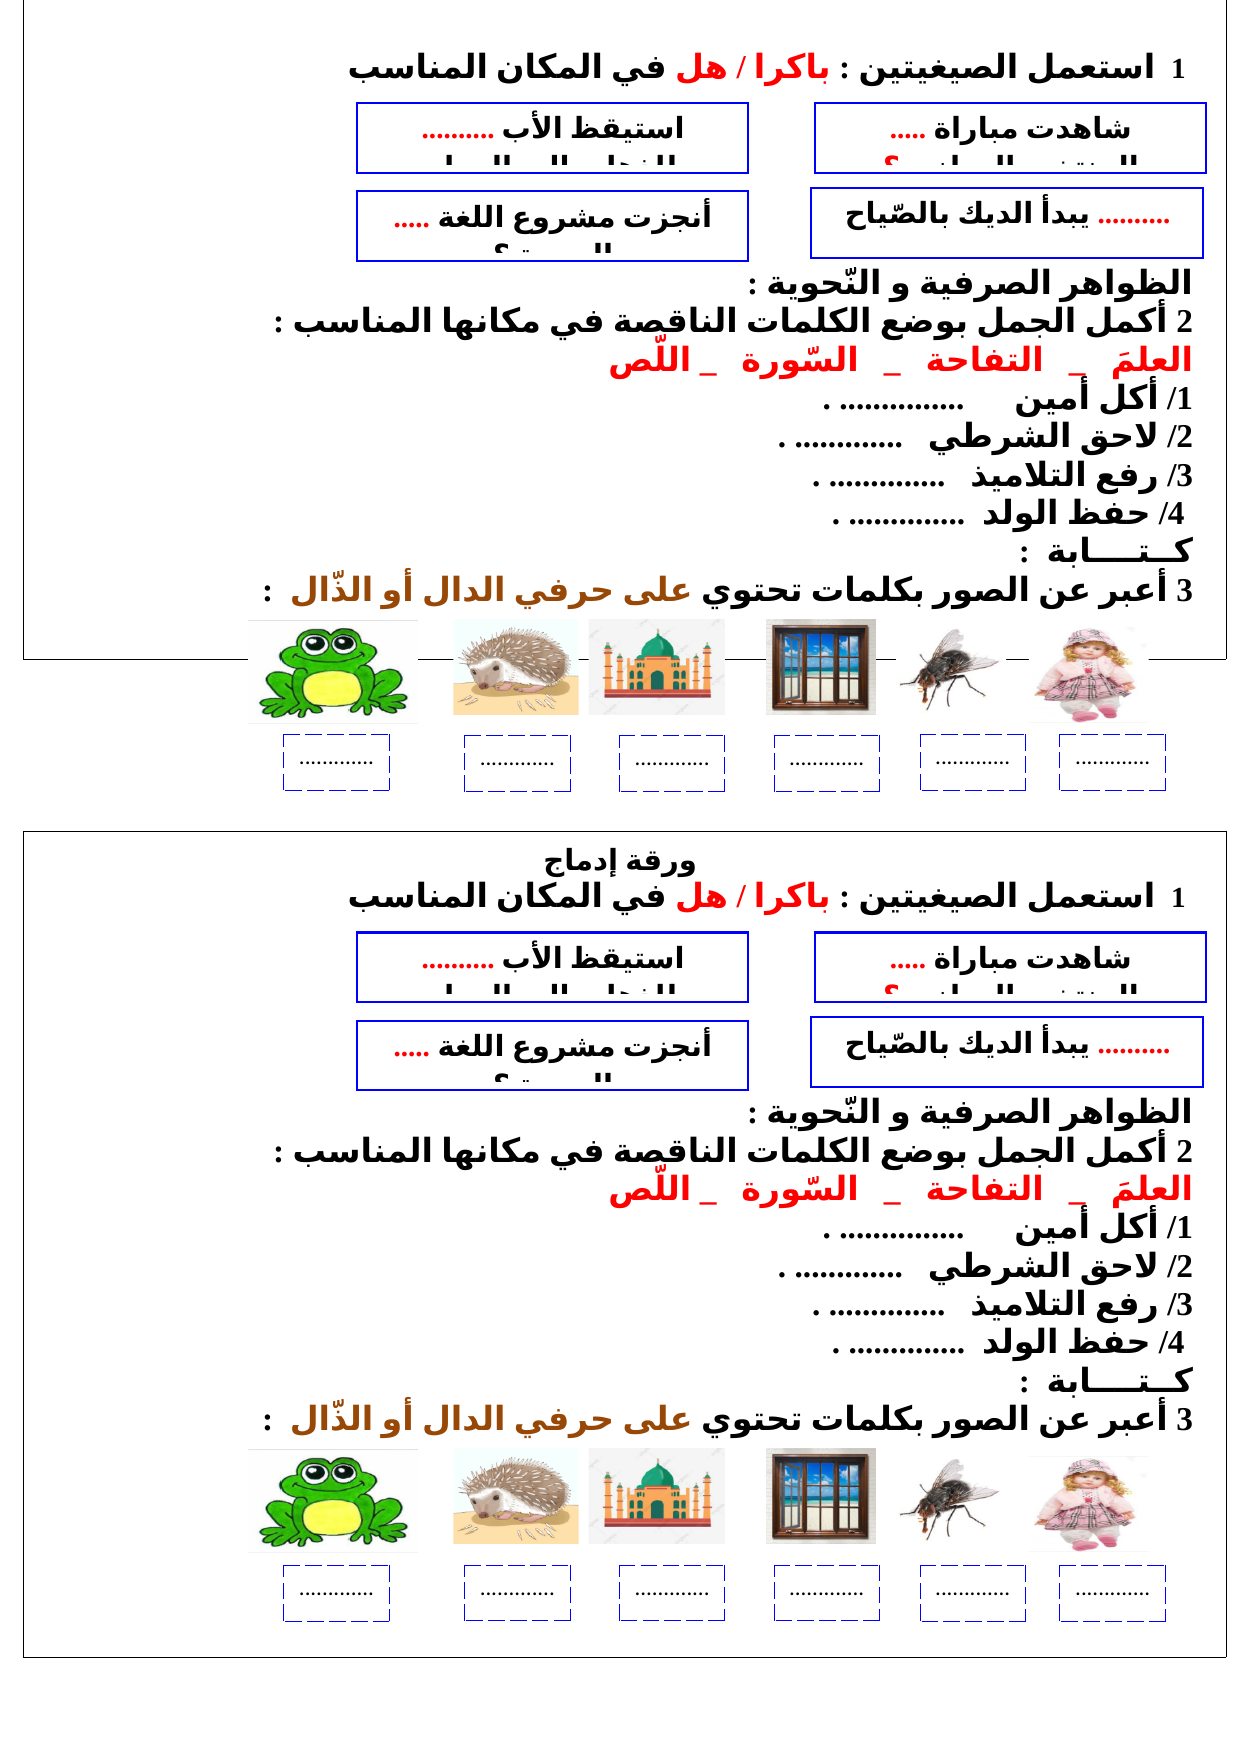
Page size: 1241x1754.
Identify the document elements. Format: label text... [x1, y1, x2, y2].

picture [588, 1448, 725, 1544]
text 1/ أكل أمين ............... . [47, 378, 1193, 416]
picture [1028, 1456, 1149, 1552]
picture [588, 619, 725, 715]
picture [896, 627, 1007, 715]
text 3 أعبر عن الصور بكلمات تحتوي على حرفي الدال أو الذّال : [47, 1399, 1193, 1437]
picture [248, 620, 418, 724]
picture [896, 1456, 1007, 1545]
picture [248, 1449, 418, 1553]
picture [1028, 627, 1149, 723]
text 1 استعمل الصيغيتين : باكرا / هل في المكان المناسب [47, 47, 1193, 86]
text كــتــــابة : [47, 531, 1193, 570]
picture [766, 619, 876, 715]
picture [766, 1448, 876, 1544]
text 3/ رفع التلاميذ .............. . [47, 1284, 1193, 1322]
text 2/ لاحق الشرطي ............. . [47, 1246, 1193, 1284]
text ورقة إدماج [47, 843, 1193, 877]
text 3/ رفع التلاميذ .............. . [47, 455, 1193, 493]
text 2/ لاحق الشرطي ............. . [47, 416, 1193, 455]
text الظواهر الصرفية و النّحوية : [47, 1092, 1193, 1131]
text 2 أكمل الجمل بوضع الكلمات الناقصة في مكانها المناسب : [47, 301, 1193, 340]
text 3 أعبر عن الصور بكلمات تحتوي على حرفي الدال أو الذّال : [47, 570, 1193, 608]
picture [453, 1448, 579, 1544]
text العلمَ _ التفاحة _ السّورة _ اللّص [47, 340, 1193, 378]
picture [453, 619, 579, 715]
text 1 استعمل الصيغيتين : باكرا / هل في المكان المناسب [47, 877, 1193, 915]
text 2 أكمل الجمل بوضع الكلمات الناقصة في مكانها المناسب : [47, 1131, 1193, 1169]
text الظواهر الصرفية و النّحوية : [47, 263, 1193, 301]
text العلمَ _ التفاحة _ السّورة _ اللّص [47, 1169, 1193, 1207]
text 1/ أكل أمين ............... . [47, 1207, 1193, 1246]
text كــتــــابة : [47, 1361, 1193, 1399]
text 4/ حفظ الولد .............. . [47, 1322, 1193, 1361]
text 4/ حفظ الولد .............. . [47, 493, 1193, 531]
